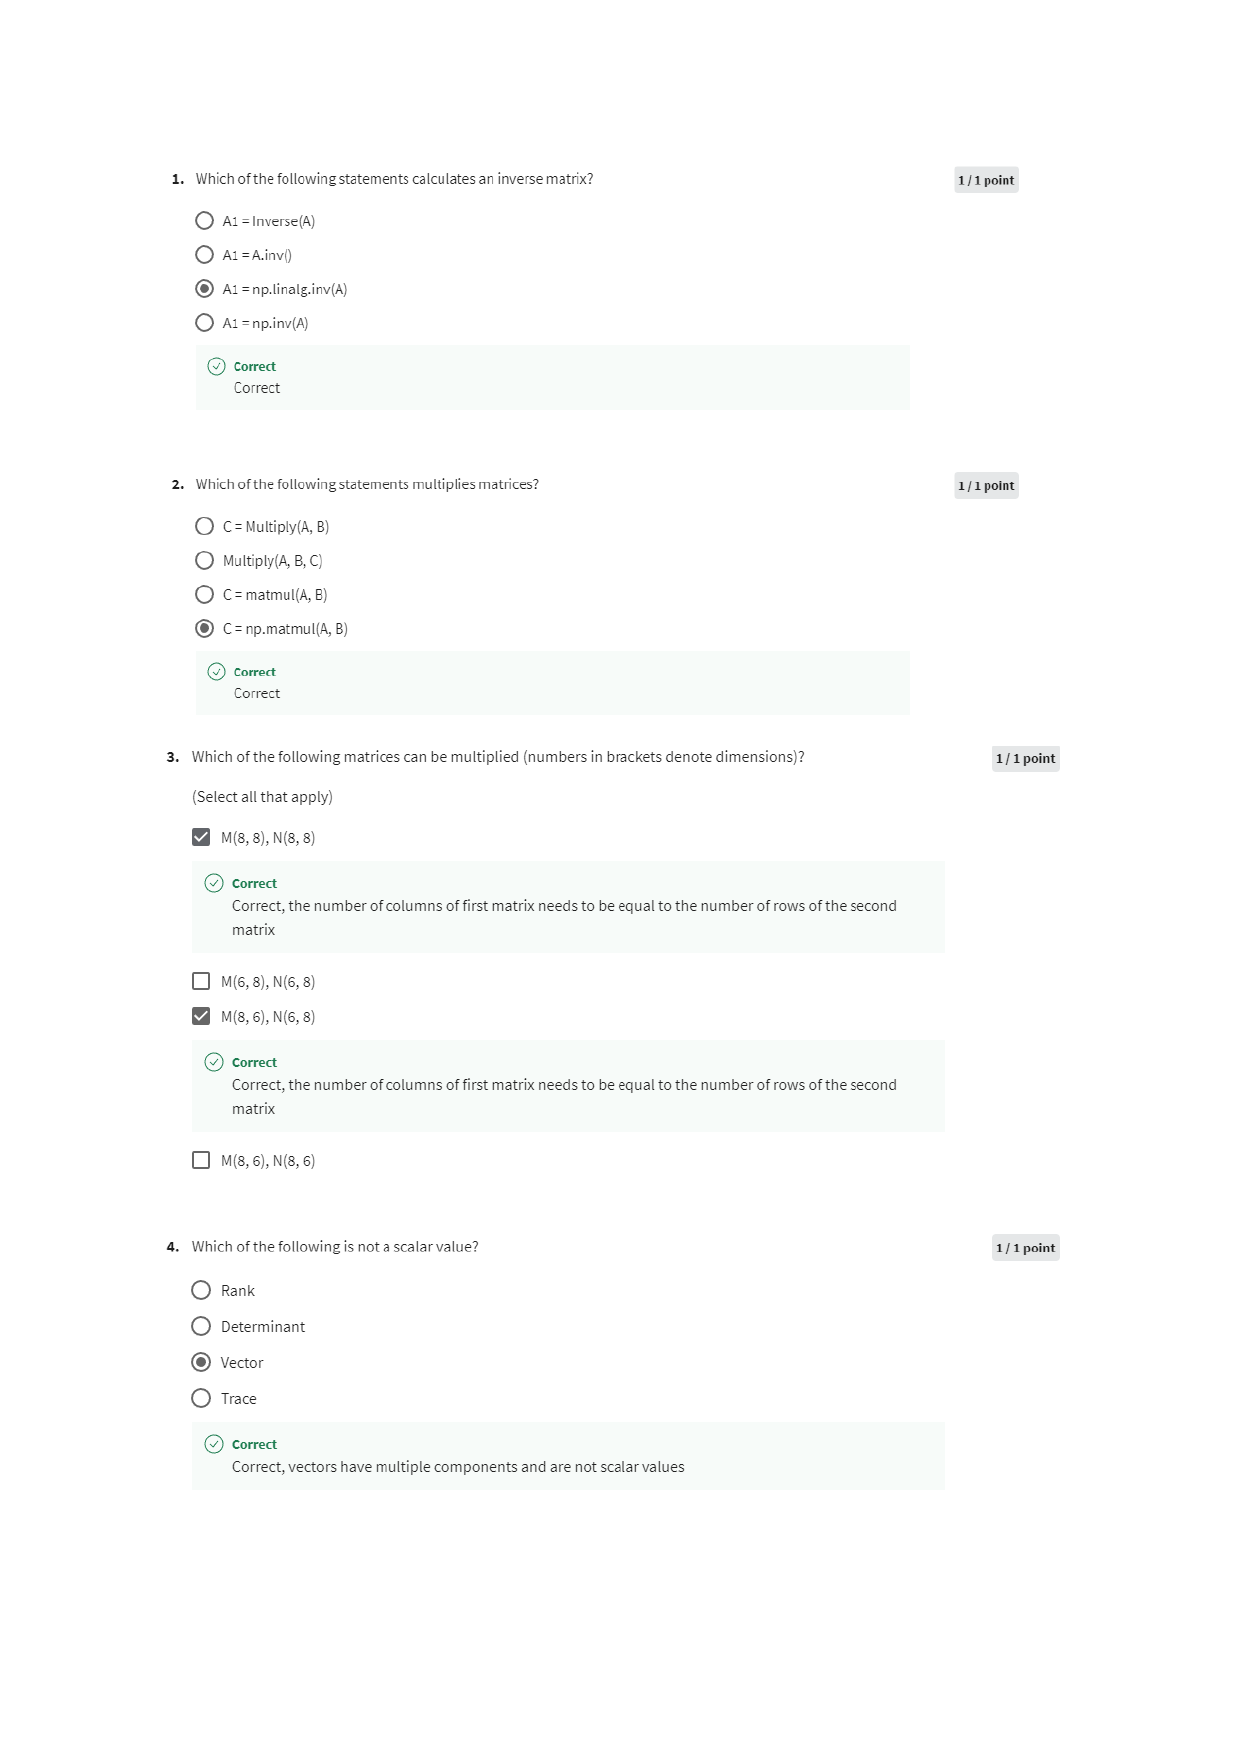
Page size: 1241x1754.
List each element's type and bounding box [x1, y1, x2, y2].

picture [150, 150, 1091, 728]
picture [150, 746, 1091, 1504]
